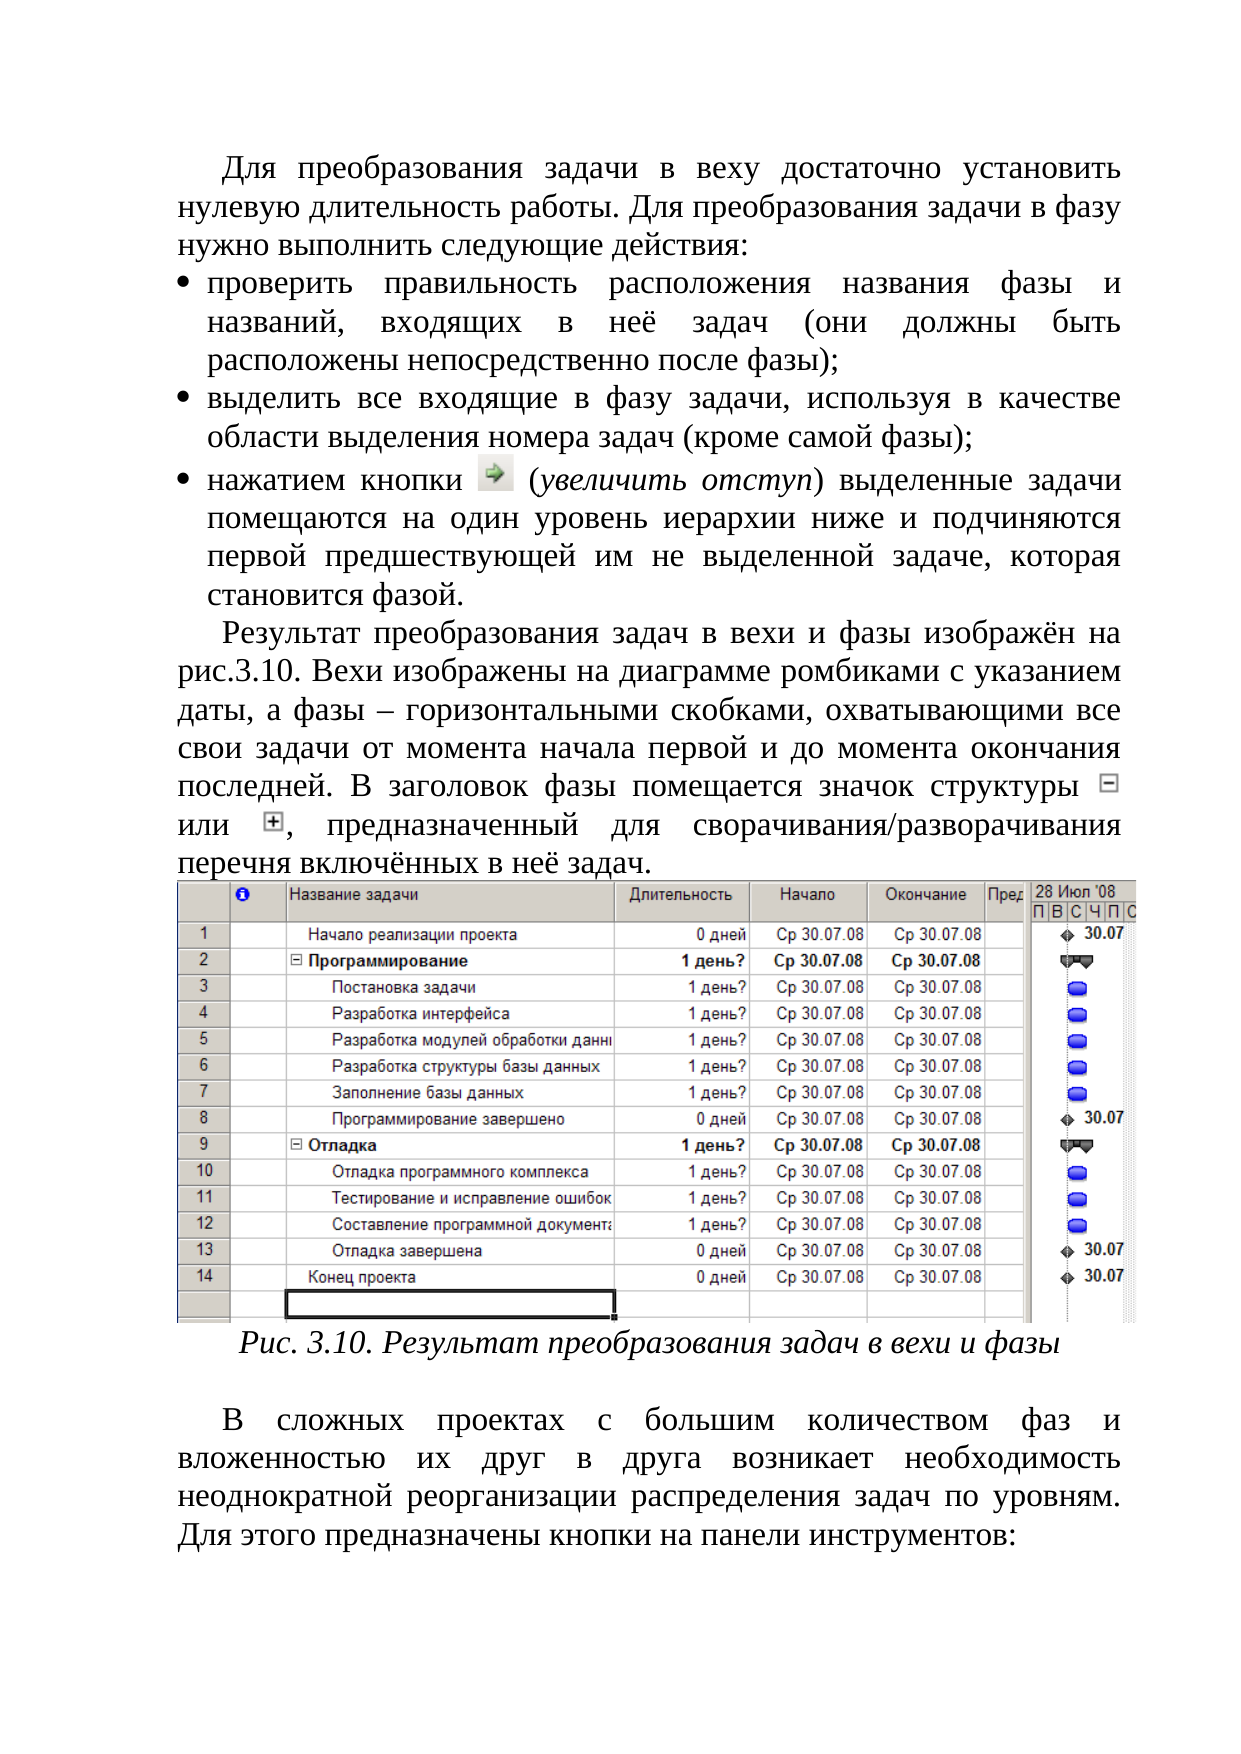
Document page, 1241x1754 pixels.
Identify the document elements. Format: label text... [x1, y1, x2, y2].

list проверить правильность расположения названия фазы и названий, входящих в неё задач (они должны быть расположены непосредственно после фазы); [177, 263, 1122, 378]
text Результат преобразования задач в вехи и фазы изображён на рис.3.10. Вехи изображены на диаграмме ромбиками с указанием даты, а фазы – горизонтальными скобками, охватывающими все свои задачи от момента начала первой и до момента окончания последней. В заголовок фазы помещается значок структуры или , предназначенный для сворачивания/разворачивания перечня включённых в неё задач. [177, 612, 1122, 880]
text Для преобразования задачи в веху достаточно установить нулевую длительность работы. Для преобразования задачи в фазу нужно выполнить следующие действия: [177, 148, 1122, 263]
text В сложных проектах с большим количеством фаз и вложенностью их друг в друга возникает необходимость неоднократной реорганизации распределения задач по уровням. Для этого предназначены кнопки на панели инструментов: [177, 1399, 1122, 1552]
picture [477, 454, 514, 491]
list нажатием кнопки (увеличить отступ) выделенные задачи помещаются на один уровень иерархии ниже и подчиняются первой предшествующей им не выделенной задаче, которая становится фазой. [177, 454, 1122, 612]
picture [177, 880, 1137, 1323]
list выделить все входящие в фазу задачи, используя в качестве области выделения номера задач (кроме самой фазы); [177, 378, 1122, 454]
text Рис. 3.10. Результат преобразования задач в вехи и фазы [177, 1323, 1122, 1361]
picture [1096, 771, 1122, 797]
picture [262, 808, 286, 836]
